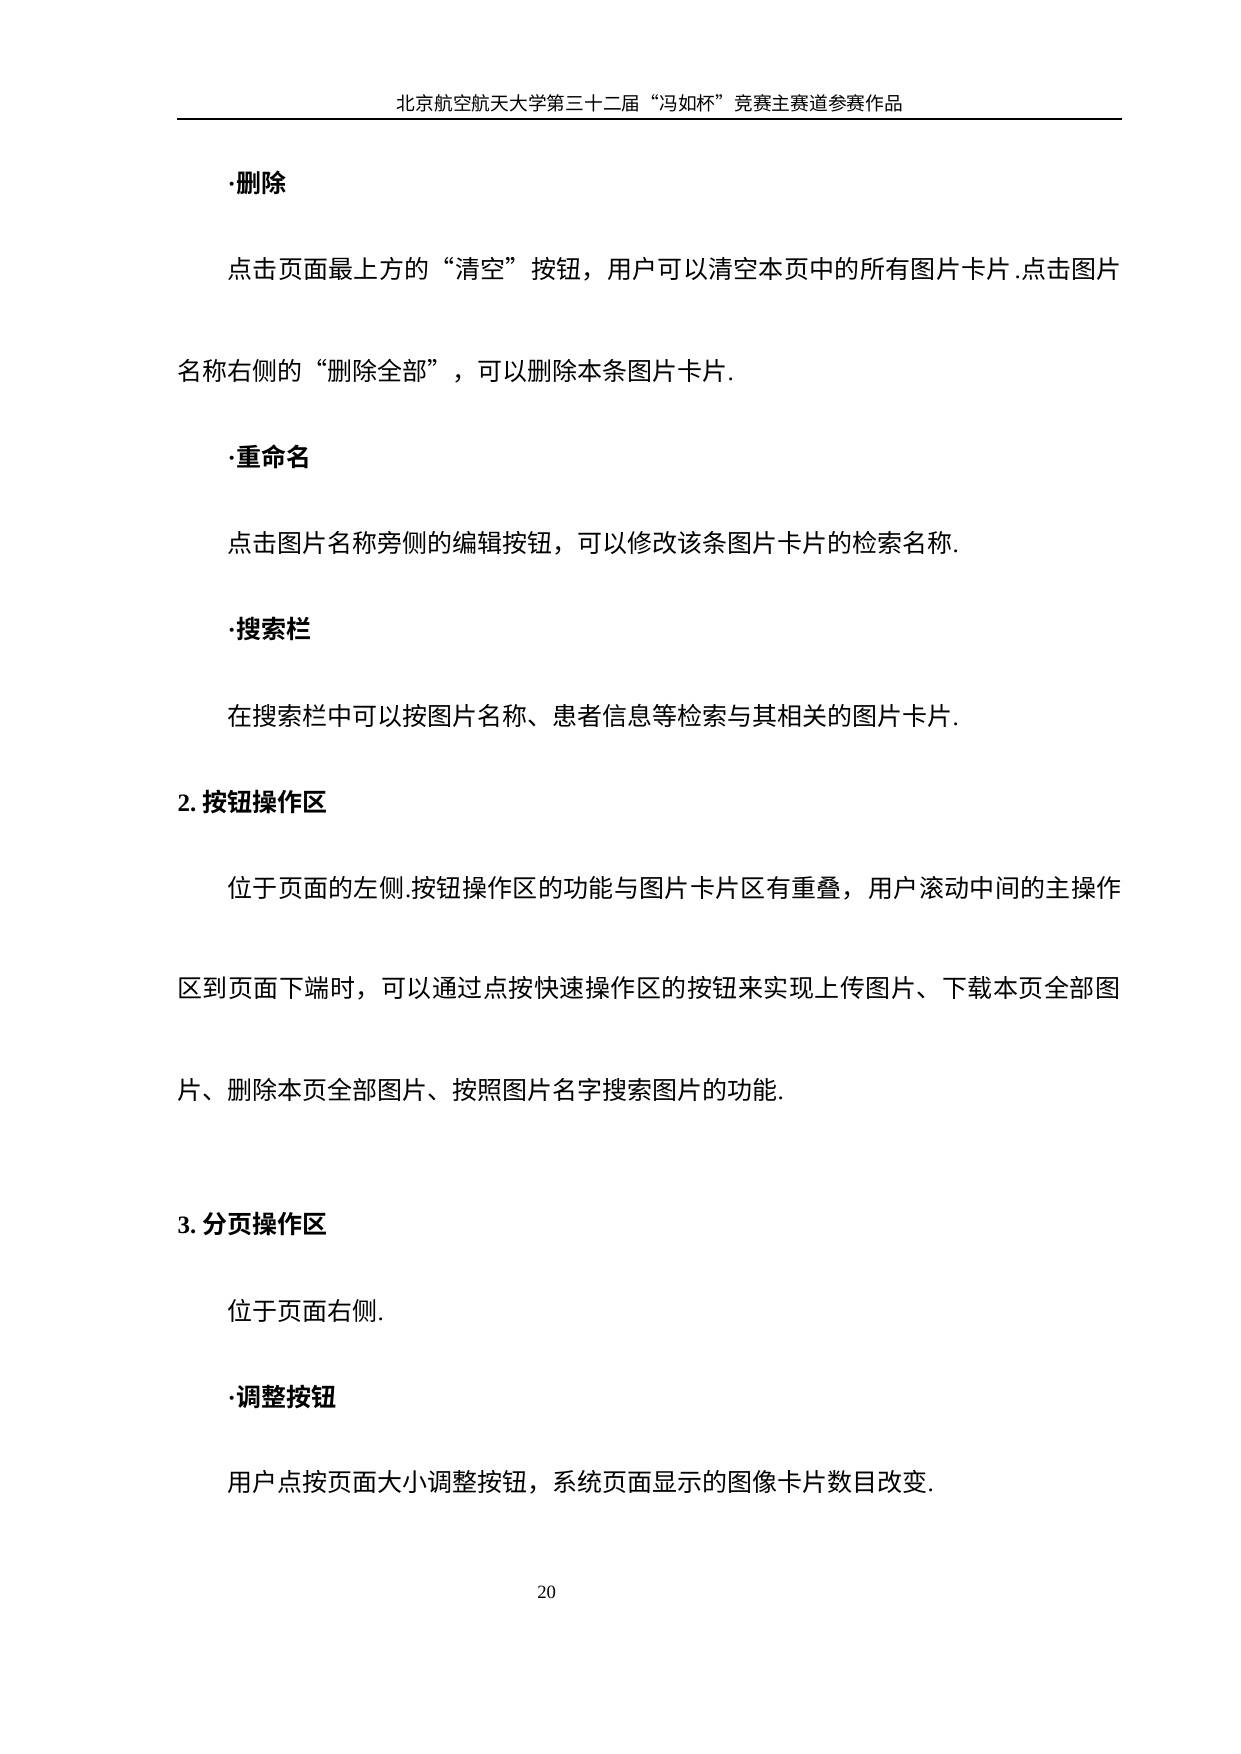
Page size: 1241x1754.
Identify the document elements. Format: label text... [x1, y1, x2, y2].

text 在搜索栏中可以按图片名称、患者信息等检索与其相关的图片卡片. [177, 680, 1122, 748]
text ·调整按钮 [177, 1361, 1122, 1429]
text ·删除 [177, 148, 1122, 216]
text ·重命名 [177, 422, 1122, 490]
text 点击图片名称旁侧的编辑按钮，可以修改该条图片卡片的检索名称. [177, 508, 1122, 576]
text 点击页面最上方的“清空”按钮，用户可以清空本页中的所有图片卡片.点击图片名称右侧的“删除全部”，可以删除本条图片卡片. [177, 234, 1122, 404]
text 用户点按页面大小调整按钮，系统页面显示的图像卡片数目改变. [177, 1447, 1122, 1515]
text ·搜索栏 [177, 594, 1122, 662]
text 位于页面的左侧.按钮操作区的功能与图片卡片区有重叠，用户滚动中间的主操作区到页面下端时，可以通过点按快速操作区的按钮来实现上传图片、下载本页全部图片、删除本页全部图片、按照图片名字搜索图片的功能. [177, 852, 1122, 1124]
text 2. 按钮操作区 [177, 766, 1122, 834]
text 3. 分页操作区 [177, 1189, 1122, 1257]
text 位于页面右侧. [177, 1275, 1122, 1343]
